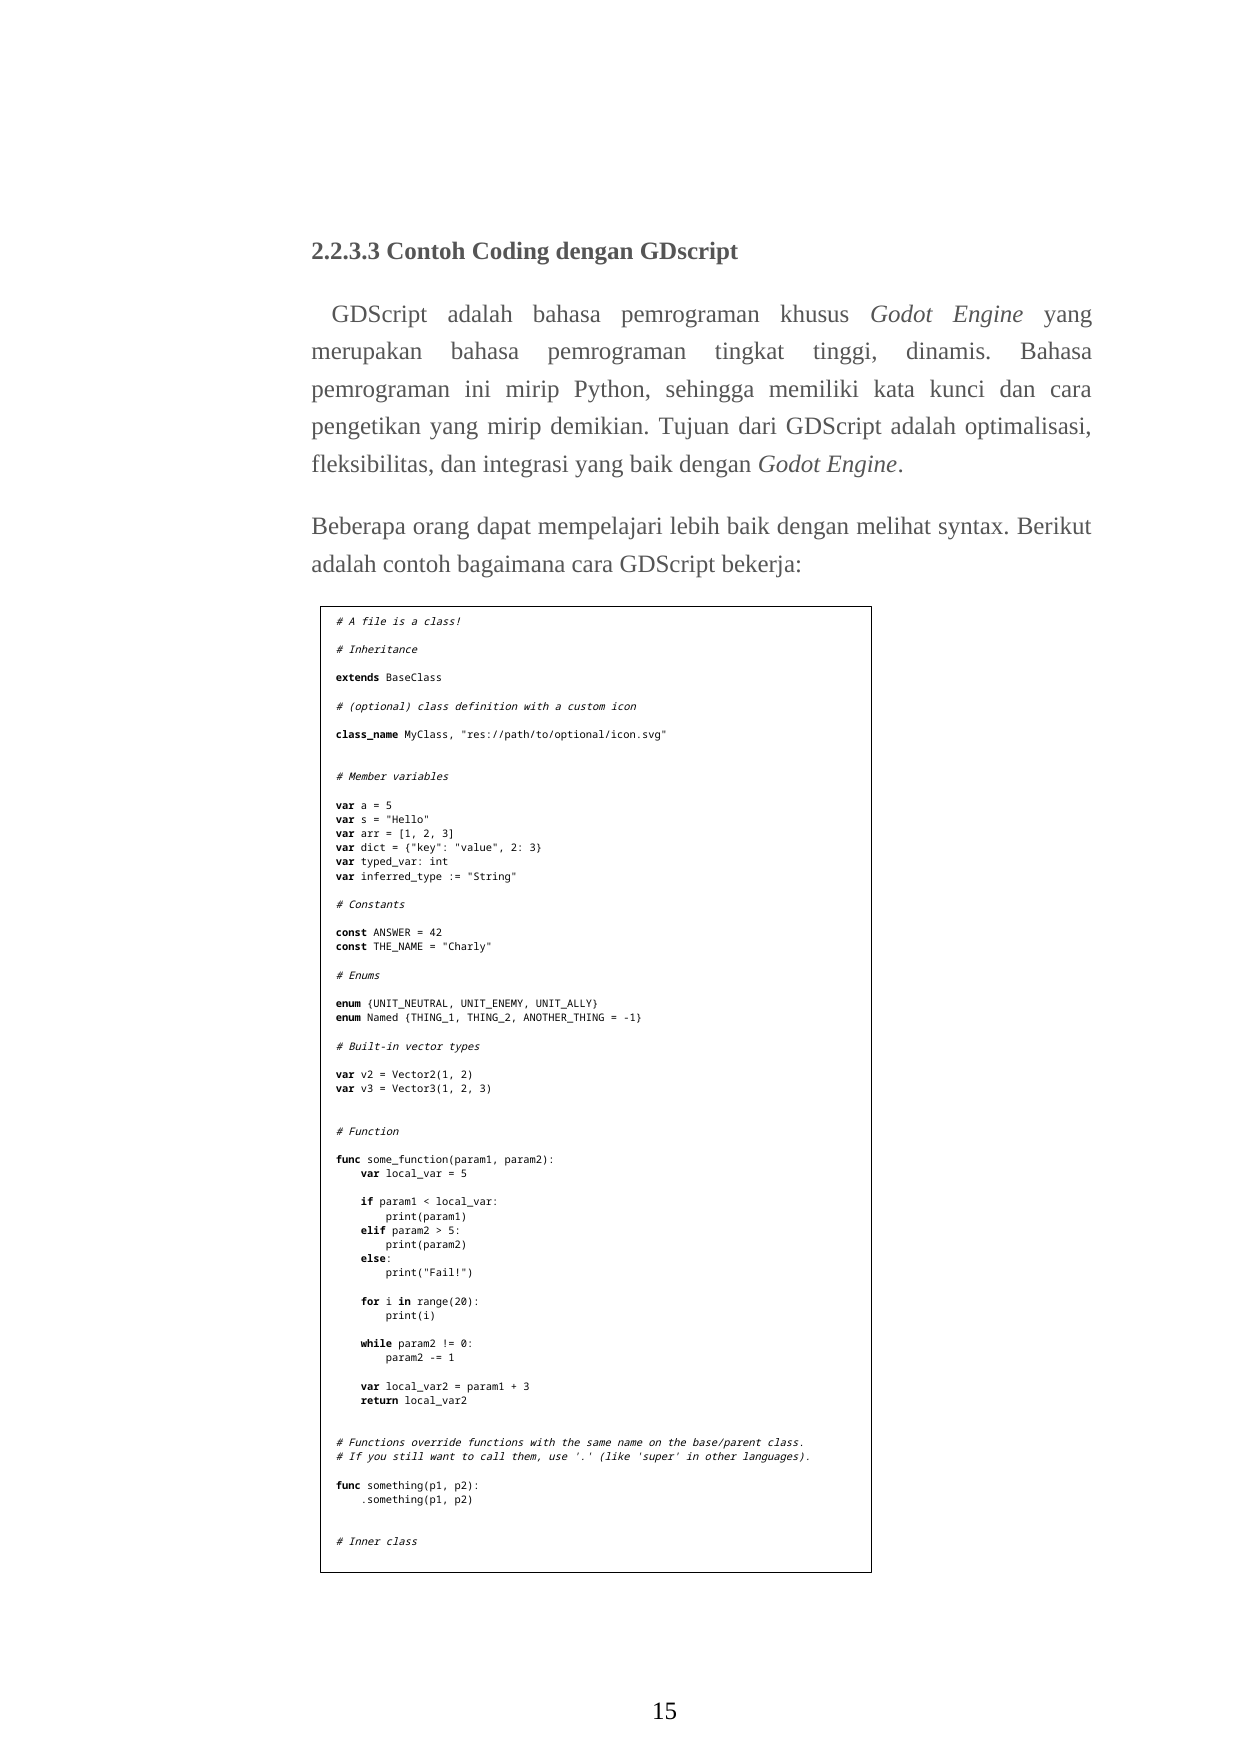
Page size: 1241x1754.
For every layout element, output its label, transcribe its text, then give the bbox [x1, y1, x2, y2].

text GDScript adalah bahasa pemrograman khusus Godot Engine yang merupakan bahasa pemrograman tingkat tinggi, dinamis. Bahasa pemrograman ini mirip Python, sehingga memiliki kata kunci dan cara pengetikan yang mirip demikian. Tujuan dari GDScript adalah optimalisasi, fleksibilitas, dan integrasi yang baik dengan Godot Engine. [311, 290, 1092, 478]
list Contoh Coding dengan GDscript [311, 228, 1092, 265]
text Beberapa orang dapat mempelajari lebih baik dengan melihat syntax. Berikut adalah contoh bagaimana cara GDScript bekerja: [311, 503, 1092, 578]
